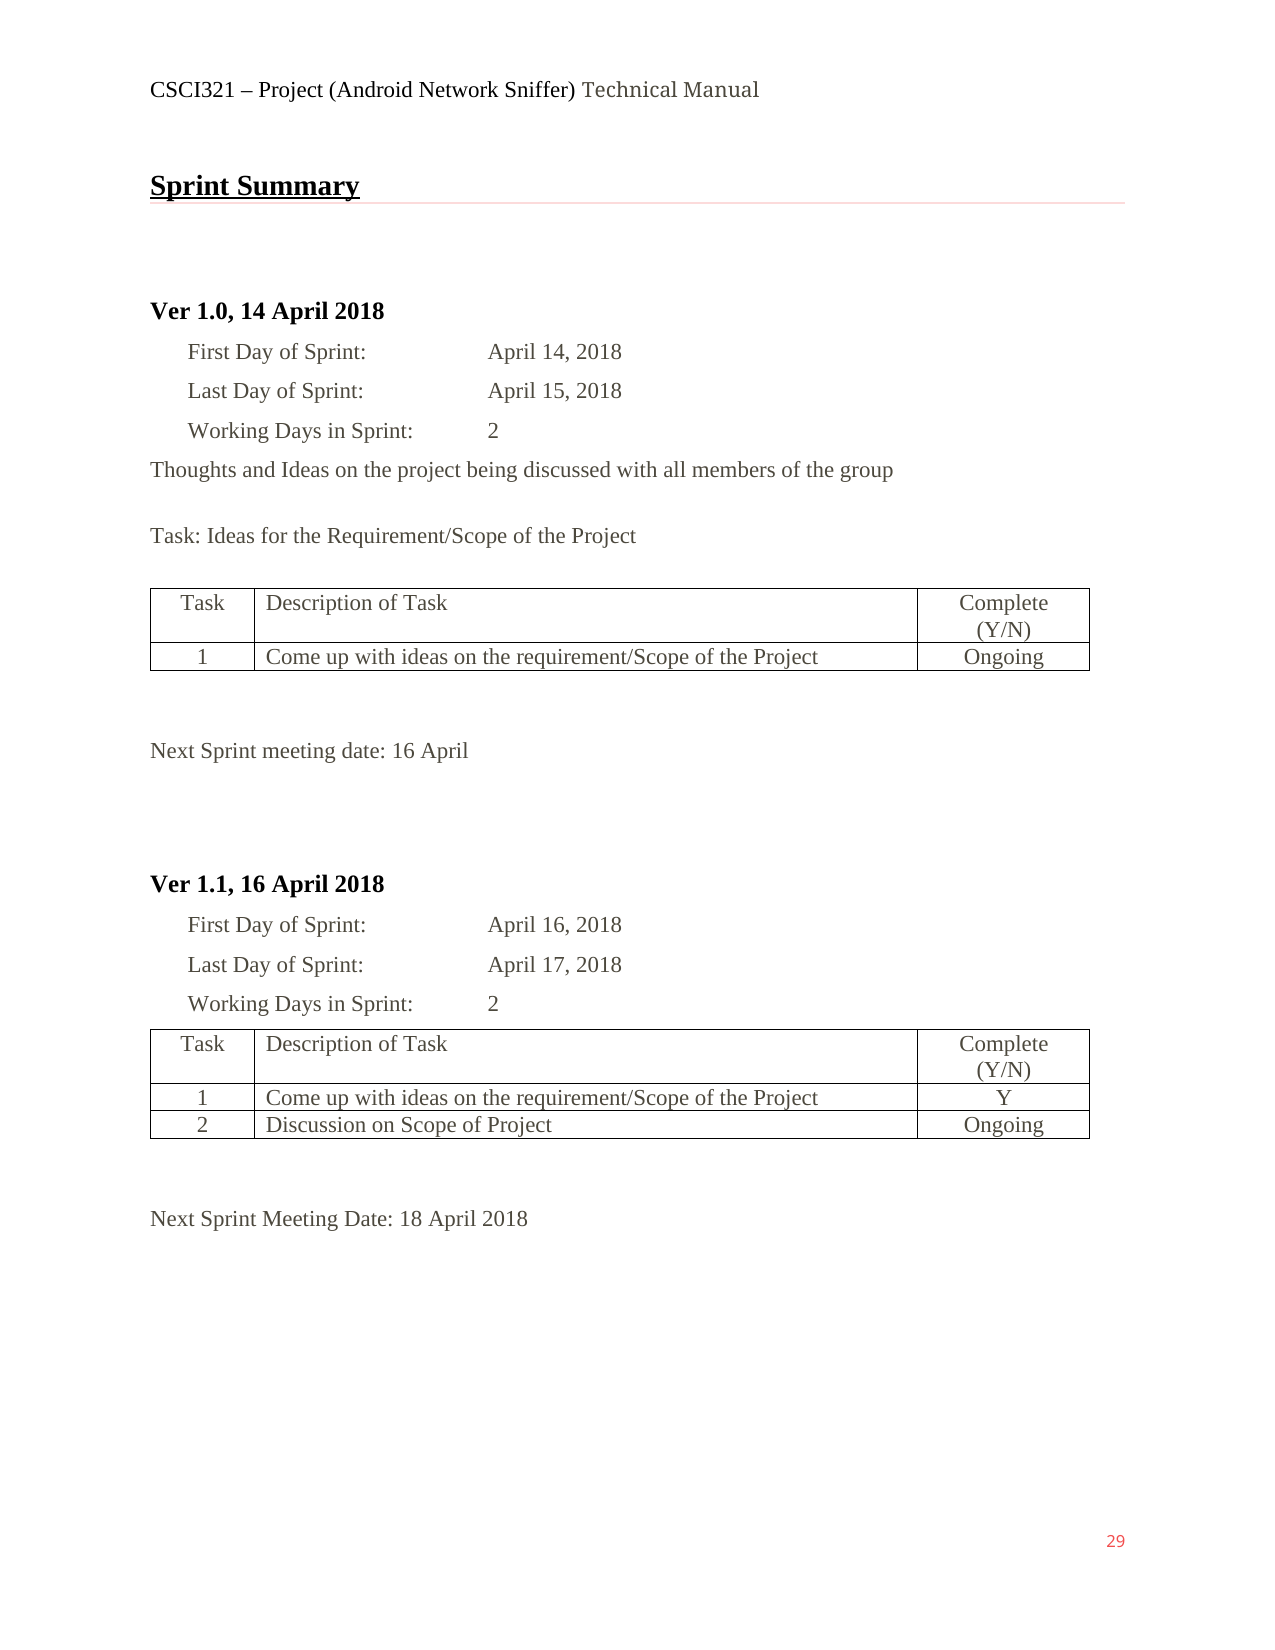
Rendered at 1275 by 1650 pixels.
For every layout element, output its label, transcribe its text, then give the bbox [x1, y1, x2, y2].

text First Day of Sprint: April 14, 2018 [187, 338, 1125, 365]
text Last Day of Sprint: April 17, 2018 [187, 951, 1125, 977]
table_cell Ongoing [918, 1111, 1089, 1137]
text First Day of Sprint: April 16, 2018 [187, 911, 1125, 938]
table_cell Discussion on Scope of Project [255, 1111, 917, 1137]
table_cell 2 [151, 1111, 254, 1137]
table_header Task [151, 589, 254, 642]
table_cell Come up with ideas on the requirement/Scope of the Project [255, 643, 917, 669]
table_header Complete (Y/N) [918, 1030, 1089, 1083]
text Next Sprint Meeting Date: 18 April 2018 [150, 1205, 1125, 1231]
table_header Complete (Y/N) [918, 589, 1089, 642]
text Next Sprint meeting date: 16 April [150, 737, 1125, 763]
text Working Days in Sprint: 2 [187, 417, 1125, 443]
table_cell Y [918, 1084, 1089, 1110]
table_header Task [151, 1030, 254, 1083]
table_cell 1 [151, 1084, 254, 1110]
table_header Description of Task [255, 1030, 917, 1083]
text Task: Ideas for the Requirement/Scope of the Project [150, 522, 1125, 548]
subtitle Sprint Summary [150, 168, 1125, 202]
text Thoughts and Ideas on the project being discussed with all members of the group [150, 456, 1125, 482]
table_header Description of Task [255, 589, 917, 642]
text Last Day of Sprint: April 15, 2018 [187, 377, 1125, 404]
text Working Days in Sprint: 2 [187, 990, 1125, 1016]
text Ver 1.0, 14 April 2018 [150, 296, 1125, 325]
table_cell Come up with ideas on the requirement/Scope of the Project [255, 1084, 917, 1110]
table_cell Ongoing [918, 643, 1089, 669]
text Ver 1.1, 16 April 2018 [150, 869, 1125, 898]
table_cell 1 [151, 643, 254, 669]
